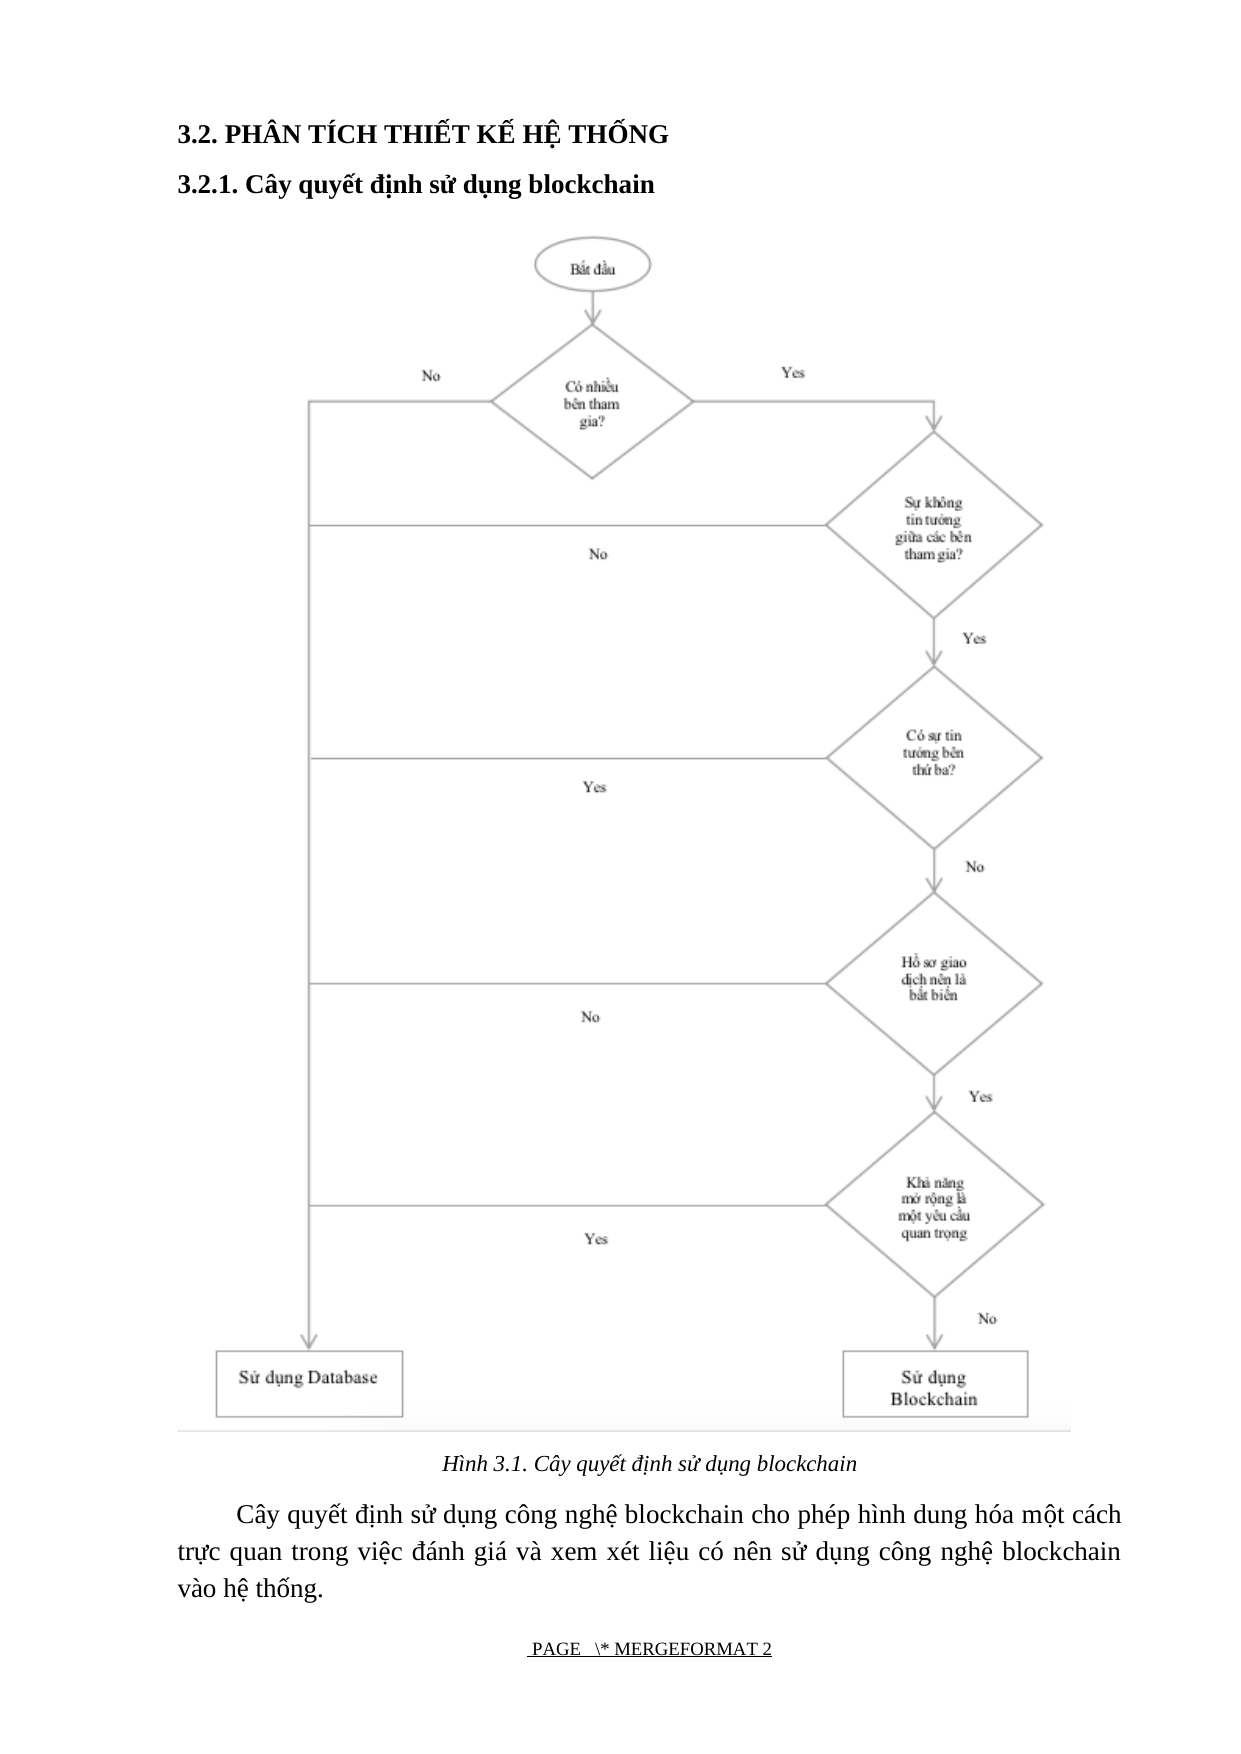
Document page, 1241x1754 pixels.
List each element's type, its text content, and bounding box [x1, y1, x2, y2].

subtitle 3.2. PHÂN TÍCH THIẾT KẾ HỆ THỐNG [177, 118, 1122, 149]
picture [177, 217, 1071, 1432]
subtitle 3.2.1. Cây quyết định sử dụng blockchain [177, 168, 1122, 199]
subtitle Hình 3.1. Cây quyết định sử dụng blockchain [177, 1450, 1122, 1477]
text Cây quyết định sử dụng công nghệ blockchain cho phép hình dung hóa một cách trực quan trong việc đánh giá và xem xét liệu có nên sử dụng công nghệ blockchain vào hệ thống. [177, 1498, 1122, 1604]
